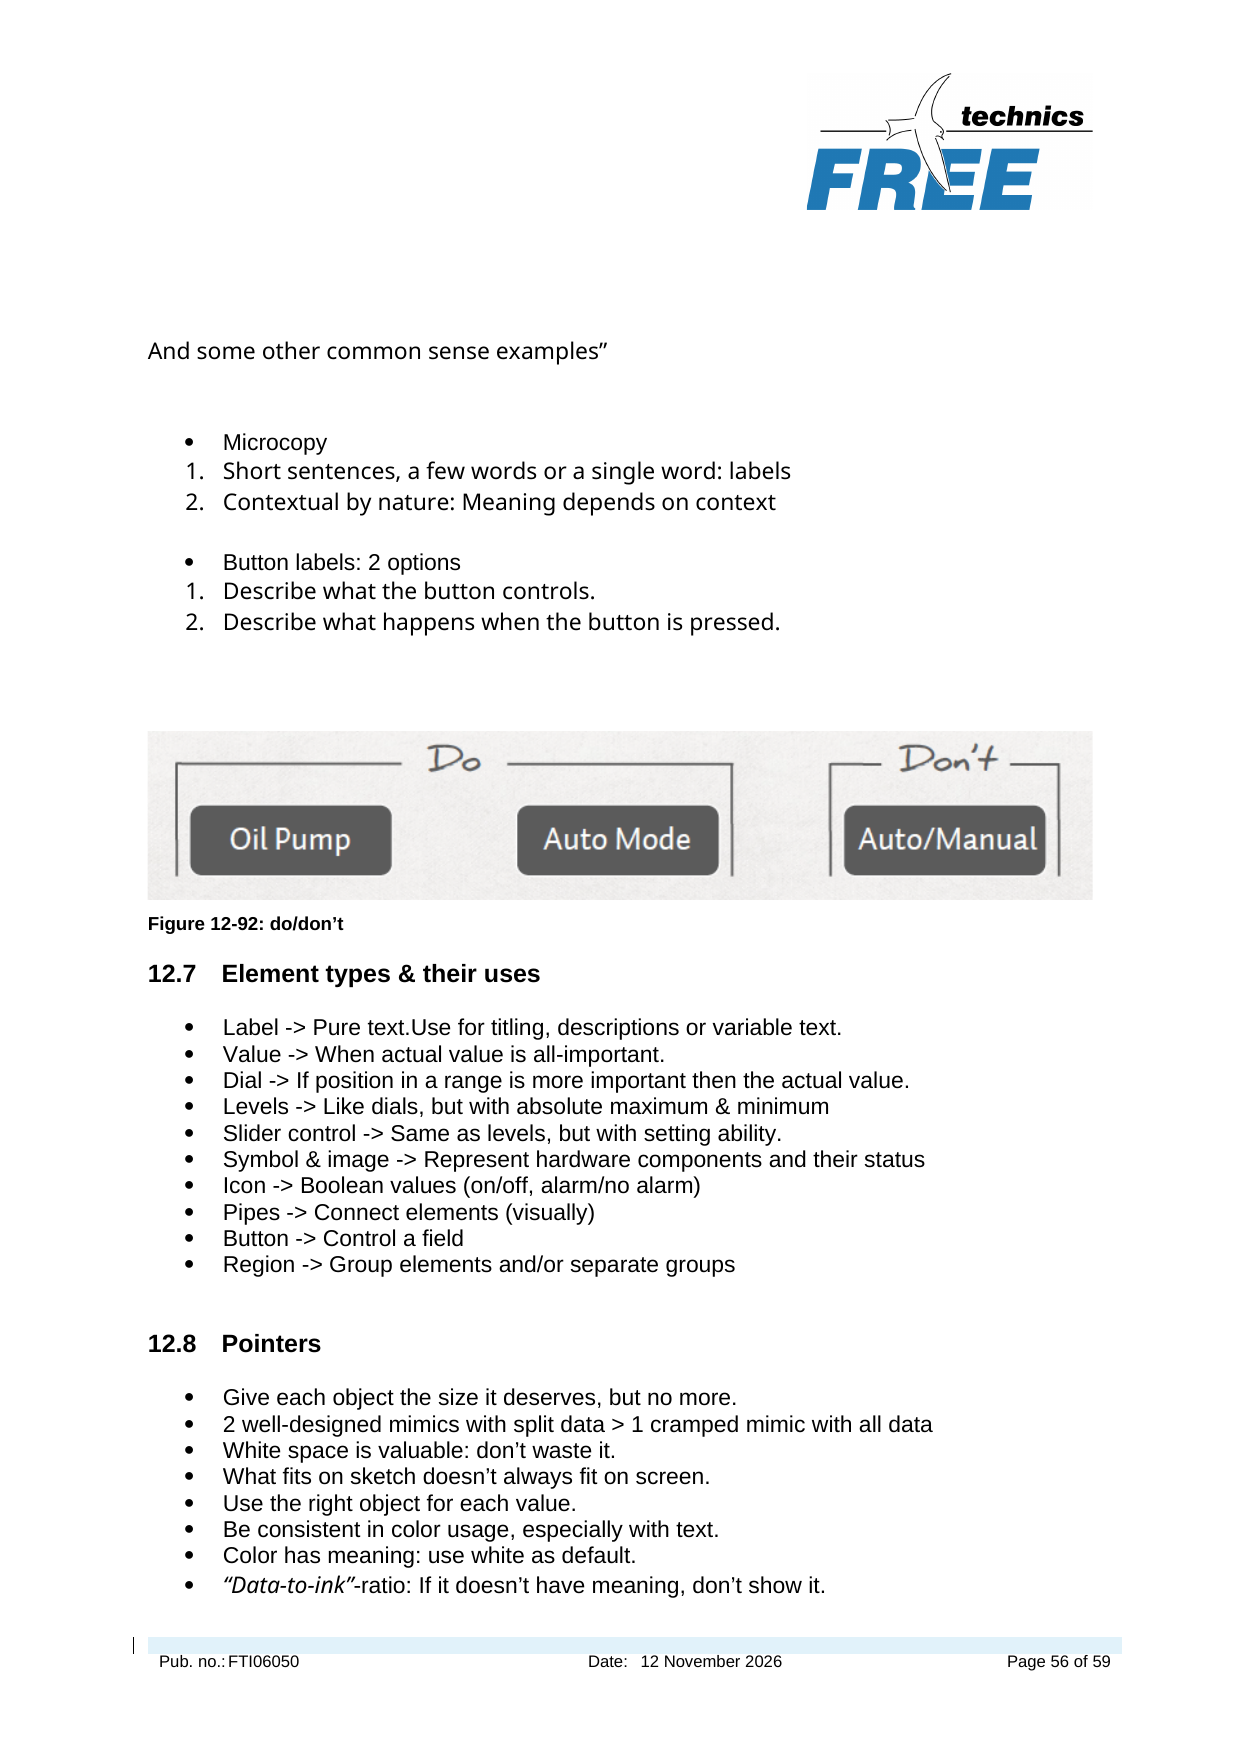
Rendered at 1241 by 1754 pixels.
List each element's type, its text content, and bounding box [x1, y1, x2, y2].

list “Data-to-ink”-ratio: If it doesn’t have meaning, don’t show it. [185, 1569, 1093, 1600]
list Short sentences, a few words or a single word: labels [185, 455, 1093, 486]
list Describe what happens when the button is pressed. [185, 606, 1093, 637]
list 2 well-designed mimics with split data > 1 cramped mimic with all data [185, 1411, 1093, 1437]
list Label -> Pure text.Use for titling, descriptions or variable text. [185, 1014, 1093, 1041]
list Describe what the button controls. [185, 575, 1093, 606]
picture [147, 731, 1093, 900]
subtitle Pointers [148, 1329, 1093, 1358]
list White space is valuable: don’t waste it. [185, 1437, 1093, 1463]
list Region -> Group elements and/or separate groups [185, 1251, 1093, 1278]
list Symbol & image -> Represent hardware components and their status [185, 1146, 1093, 1172]
list Levels -> Like dials, but with absolute maximum & minimum [185, 1093, 1093, 1119]
list Microcopy [185, 428, 1093, 455]
list Contextual by nature: Meaning depends on context [185, 486, 1093, 517]
subtitle Element types & their uses [148, 959, 1093, 988]
list Dial -> If position in a range is more important then the actual value. [185, 1067, 1093, 1093]
list Color has meaning: use white as default. [185, 1542, 1093, 1569]
list Be consistent in color usage, especially with text. [185, 1516, 1093, 1542]
list Button labels: 2 options [185, 548, 1093, 575]
list What fits on sketch doesn’t always fit on screen. [185, 1463, 1093, 1489]
list Button -> Control a field [185, 1225, 1093, 1251]
list Use the right object for each value. [185, 1489, 1093, 1516]
list Give each object the size it deserves, but no more. [185, 1384, 1093, 1411]
text And some other common sense examples” [148, 335, 1093, 366]
picture [806, 73, 1093, 210]
list Slider control -> Same as levels, but with setting ability. [185, 1119, 1093, 1146]
list Icon -> Boolean values (on/off, alarm/no alarm) [185, 1172, 1093, 1199]
list Pipes -> Connect elements (visually) [185, 1199, 1093, 1225]
list Value -> When actual value is all-important. [185, 1041, 1093, 1067]
